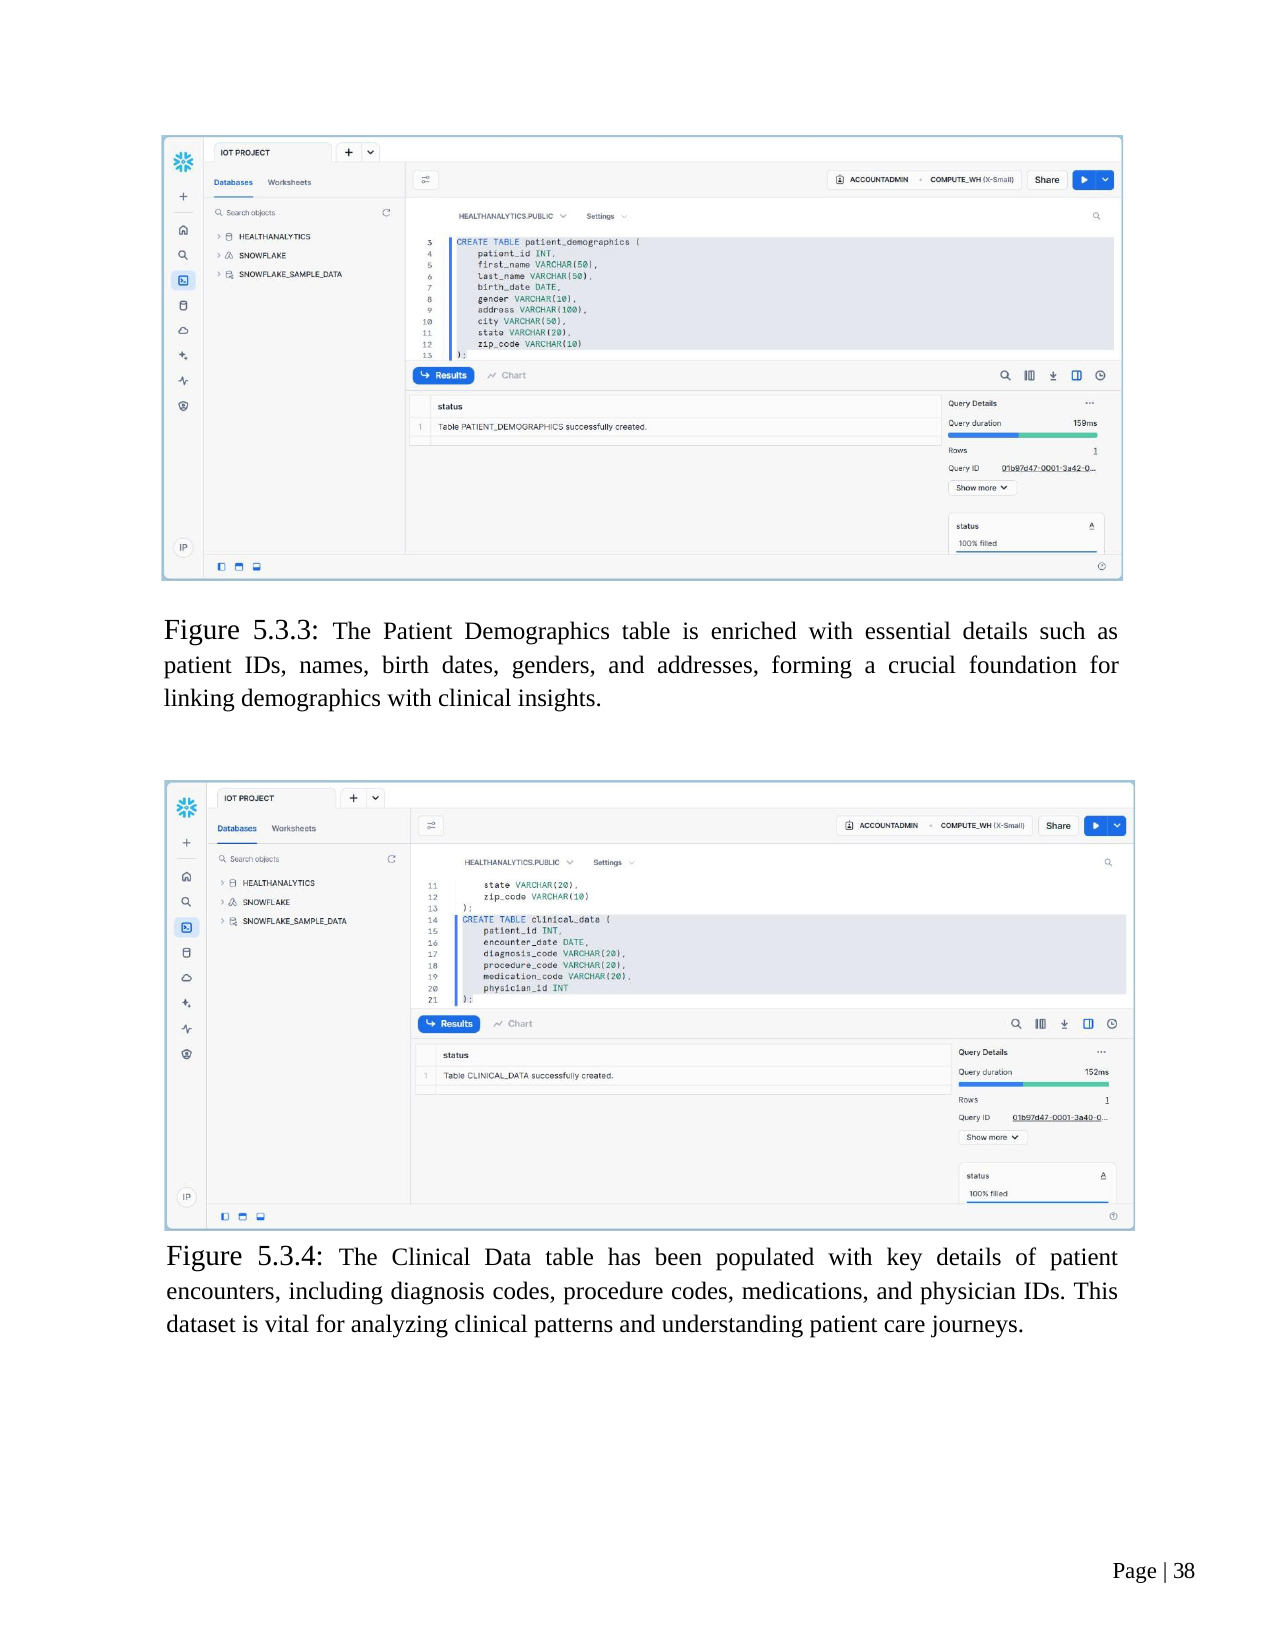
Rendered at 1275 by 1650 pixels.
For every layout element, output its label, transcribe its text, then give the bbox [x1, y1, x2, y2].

picture [161, 135, 1124, 581]
picture [164, 780, 1135, 1231]
text Figure 5.3.3: The Patient Demographics table is enriched with essential details such as patient IDs, names, birth dates, genders, and addresses, forming a crucial foundation for linking demographics with clinical insights. [164, 612, 1119, 712]
